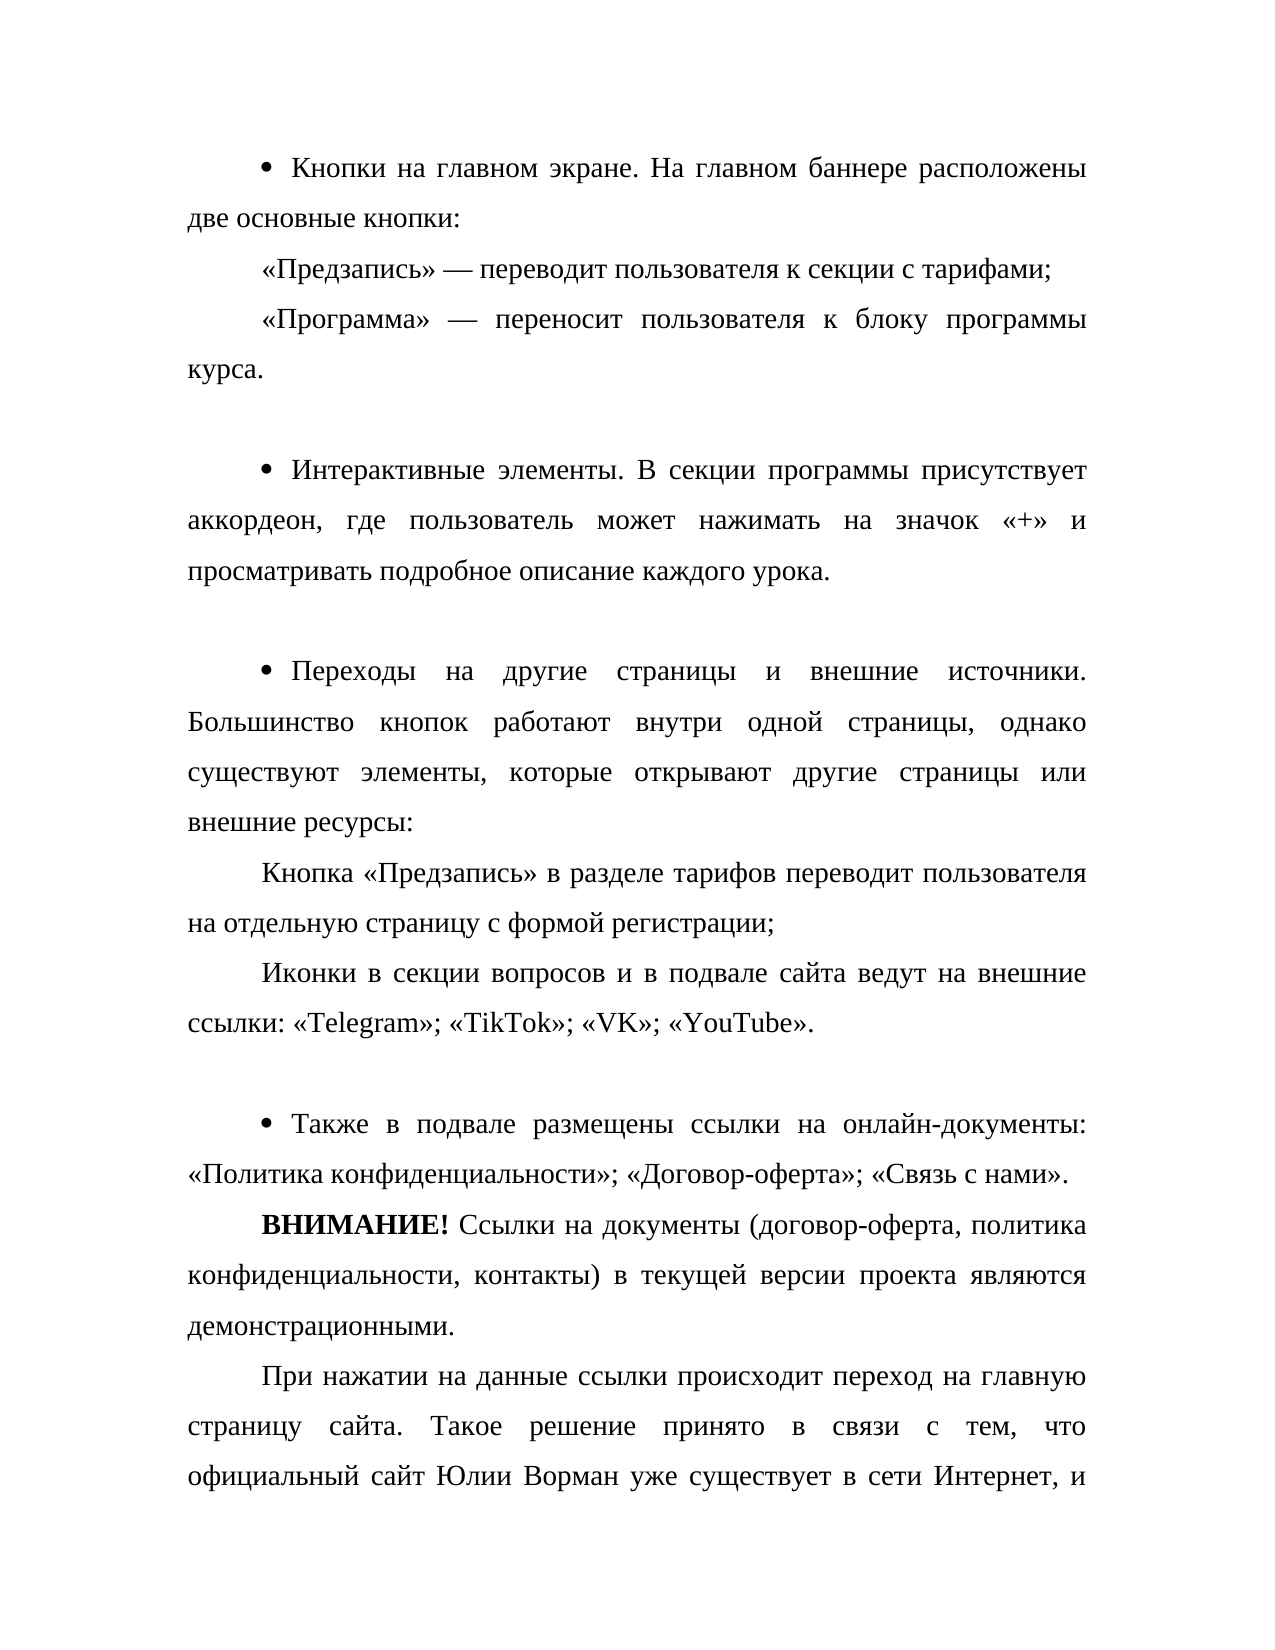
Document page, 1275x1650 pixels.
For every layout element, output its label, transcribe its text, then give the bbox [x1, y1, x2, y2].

text Кнопка «Предзапись» в разделе тарифов переводит пользователя на отдельную страницу с формой регистрации; [187, 855, 1087, 938]
text Иконки в секции вопросов и в подвале сайта ведут на внешние ссылки: «Telegram»; «TikTok»; «VK»; «YouTube». [187, 955, 1087, 1039]
text ВНИМАНИЕ! Ссылки на документы (договор-оферта, политика конфиденциальности, контакты) в текущей версии проекта являются демонстрационными. [187, 1207, 1087, 1341]
list Кнопки на главном экране. На главном баннере расположены две основные кнопки: [187, 150, 1087, 234]
list Также в подвале размещены ссылки на онлайн-документы: «Политика конфиденциальности»; «Договор-оферта»; «Связь с нами». [187, 1106, 1087, 1190]
list Переходы на другие страницы и внешние источники. Большинство кнопок работают внутри одной страницы, однако существуют элементы, которые открывают другие страницы или внешние ресурсы: [187, 653, 1087, 838]
text «Программа» — переносит пользователя к блоку программы курса. [187, 301, 1087, 385]
text «Предзапись» — переводит пользователя к секции с тарифами; [187, 251, 1087, 284]
list Интерактивные элементы. В секции программы присутствует аккордеон, где пользователь может нажимать на значок «+» и просматривать подробное описание каждого урока. [187, 452, 1087, 586]
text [187, 1358, 1087, 1492]
